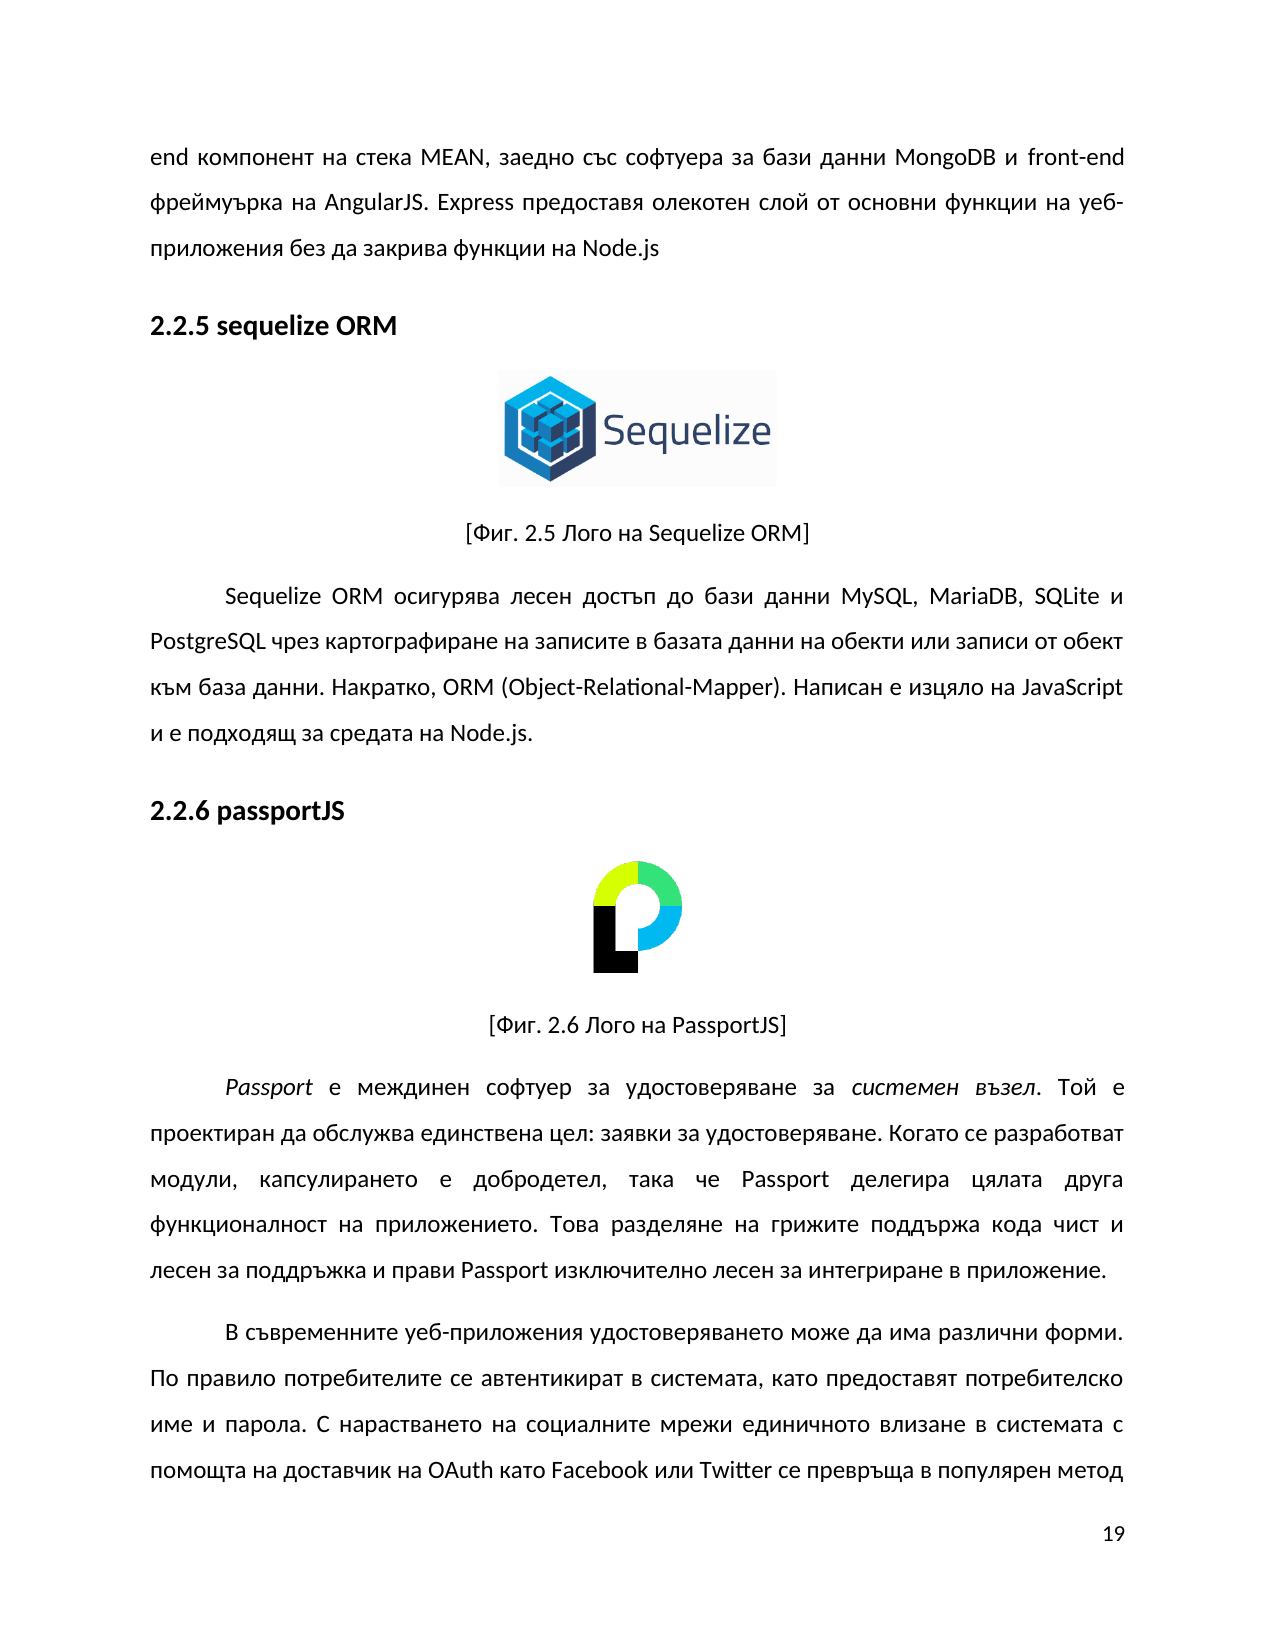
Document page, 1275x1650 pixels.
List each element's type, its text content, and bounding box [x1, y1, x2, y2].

picture [498, 370, 777, 487]
subtitle 2.2.6 passportJS [150, 792, 1125, 827]
text [Фиг. 2.5 Лого на Sequelize ORM] [150, 517, 1125, 548]
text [150, 141, 1125, 263]
subtitle 2.2.5 sequelize ORM [150, 307, 1125, 343]
picture [576, 855, 699, 979]
text [Фиг. 2.6 Лого на PassportJS] [150, 1009, 1125, 1039]
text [150, 1317, 1125, 1484]
text Passport е междинен софтуер за удостоверяване за системен възел. Той е проектиран да обслужва единствена цел: заявки за удостоверяване. Когато се разработват модули, капсулирането е добродетел, така че Passport делегира цялата друга функционалност на приложението. Това разделяне на грижите поддържа кода чист и лесен за поддръжка и прави Passport изключително лесен за интегриране в приложение. [150, 1071, 1125, 1285]
text Sequelize ORM осигурява лесен достъп до бази данни MySQL, MariaDB, SQLite и PostgreSQL чрез картографиране на записите в базата данни на обекти или записи от обект към база данни. Накратко, ORM (Object-Relational-Mapper). Написан е изцяло на JavaScript и е подходящ за средата на Node.js. [150, 580, 1125, 747]
